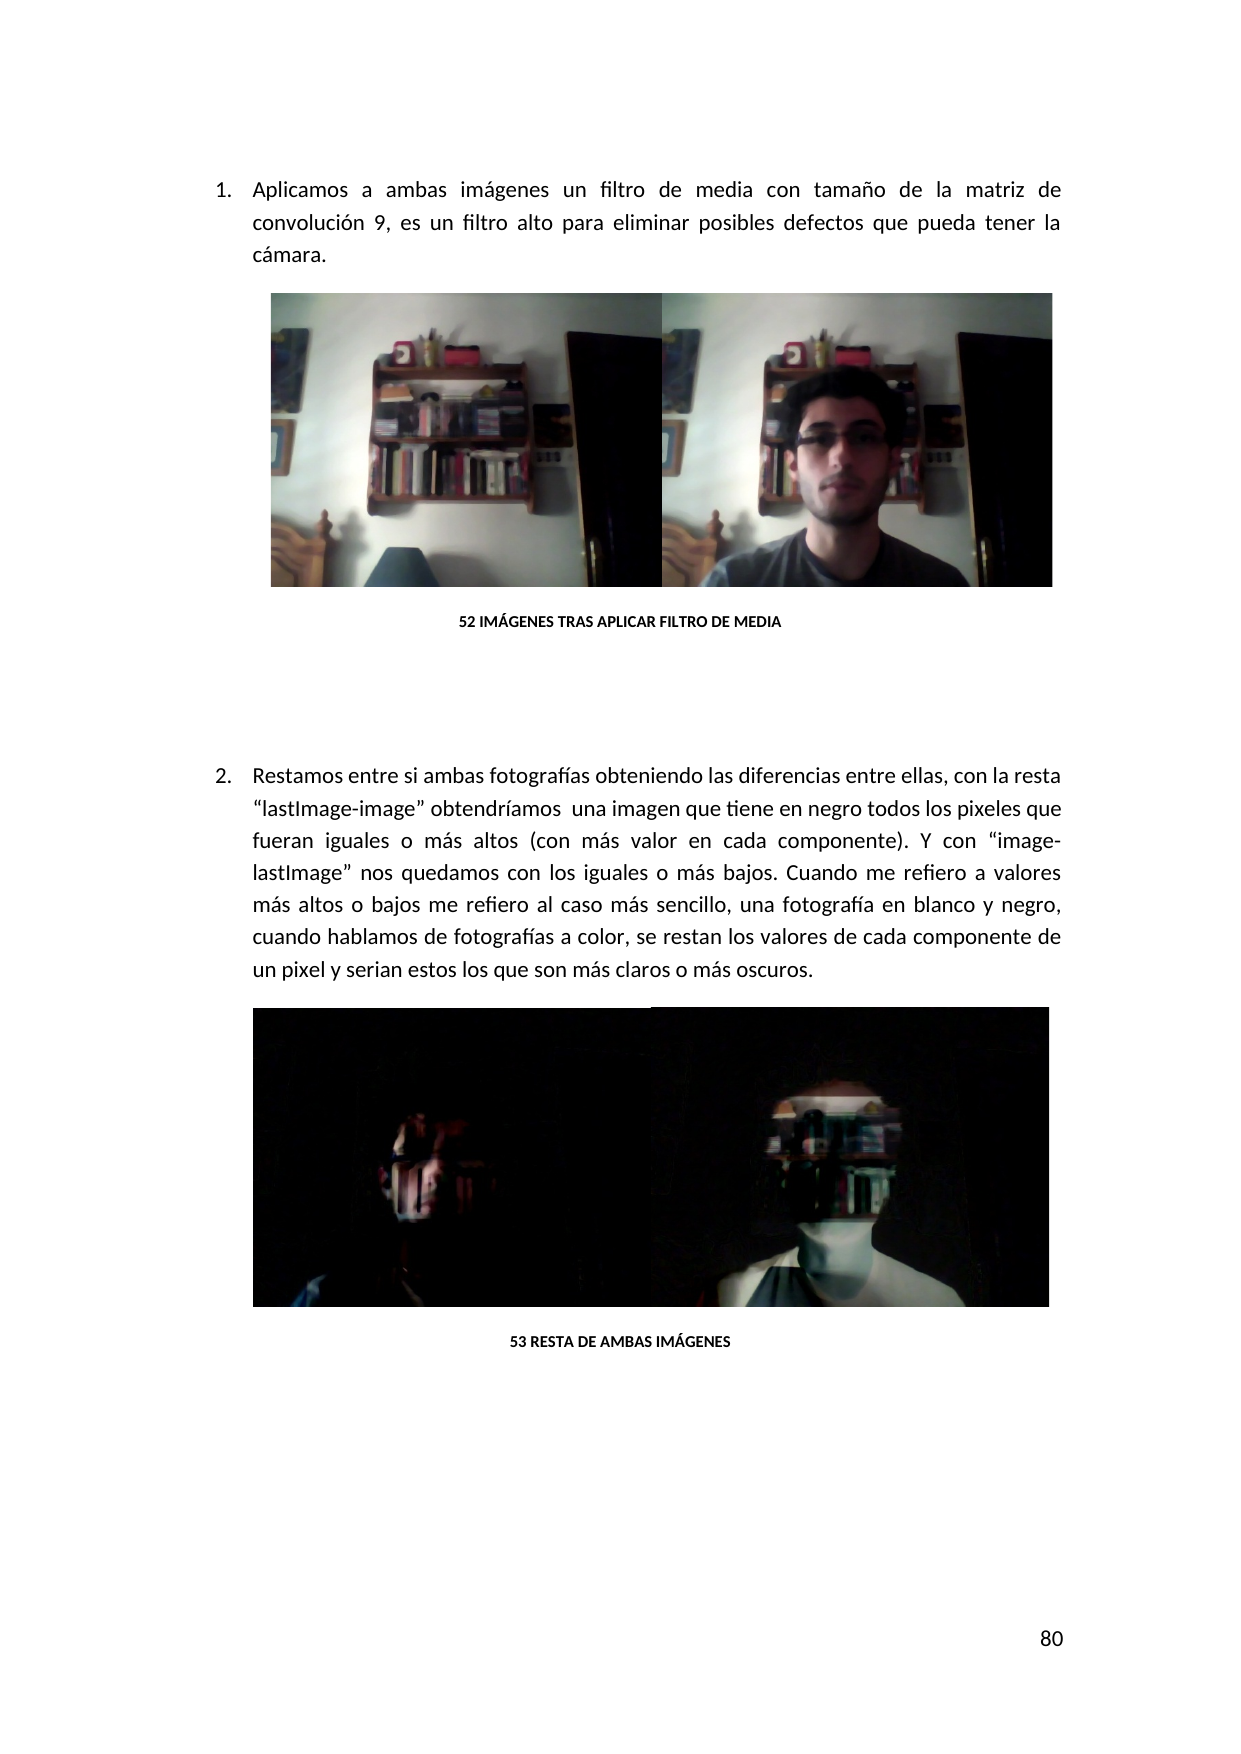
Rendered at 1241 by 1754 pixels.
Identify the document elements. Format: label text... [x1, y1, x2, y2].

list Restamos entre si ambas fotografías obteniendo las diferencias entre ellas, con la resta “lastImage-image” obtendríamos una imagen que tiene en negro todos los pixeles que fueran iguales o más altos (con más valor en cada componente). Y con “image-lastImage” nos quedamos con los iguales o más bajos. Cuando me refiero a valores más altos o bajos me refiero al caso más sencillo, una fotografía en blanco y negro, cuando hablamos de fotografías a color, se restan los valores de cada componente de un pixel y serian estos los que son más claros o más oscuros. [215, 762, 1063, 983]
picture [270, 293, 1053, 587]
list Aplicamos a ambas imágenes un filtro de media con tamaño de la matriz de convolución 9, es un filtro alto para eliminar posibles defectos que pueda tener la cámara. [215, 176, 1063, 268]
picture [253, 1007, 1050, 1307]
